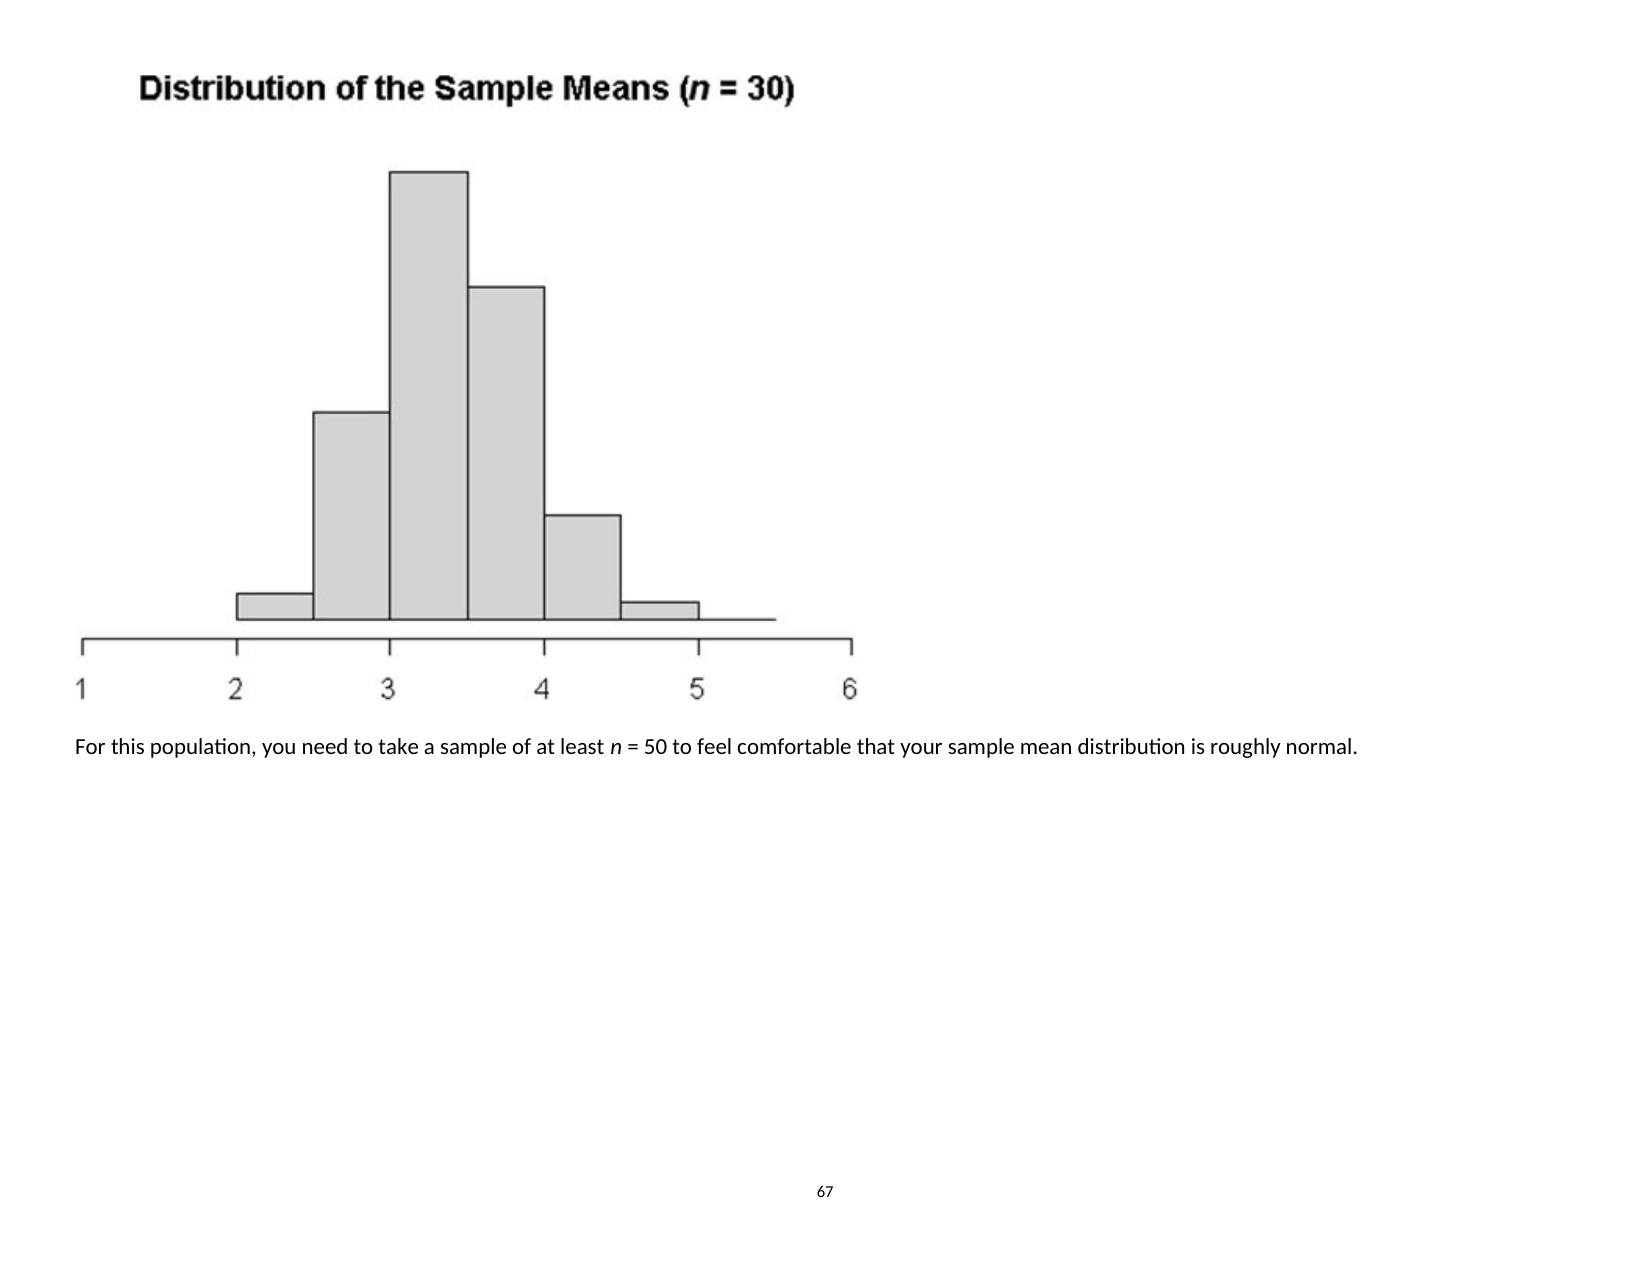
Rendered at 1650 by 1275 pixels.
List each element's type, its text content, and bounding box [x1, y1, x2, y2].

picture [75, 75, 858, 701]
text For this population, you need to take a sample of at least n = 50 to feel comfortable that your sample mean distribution is roughly normal. [75, 732, 1575, 760]
